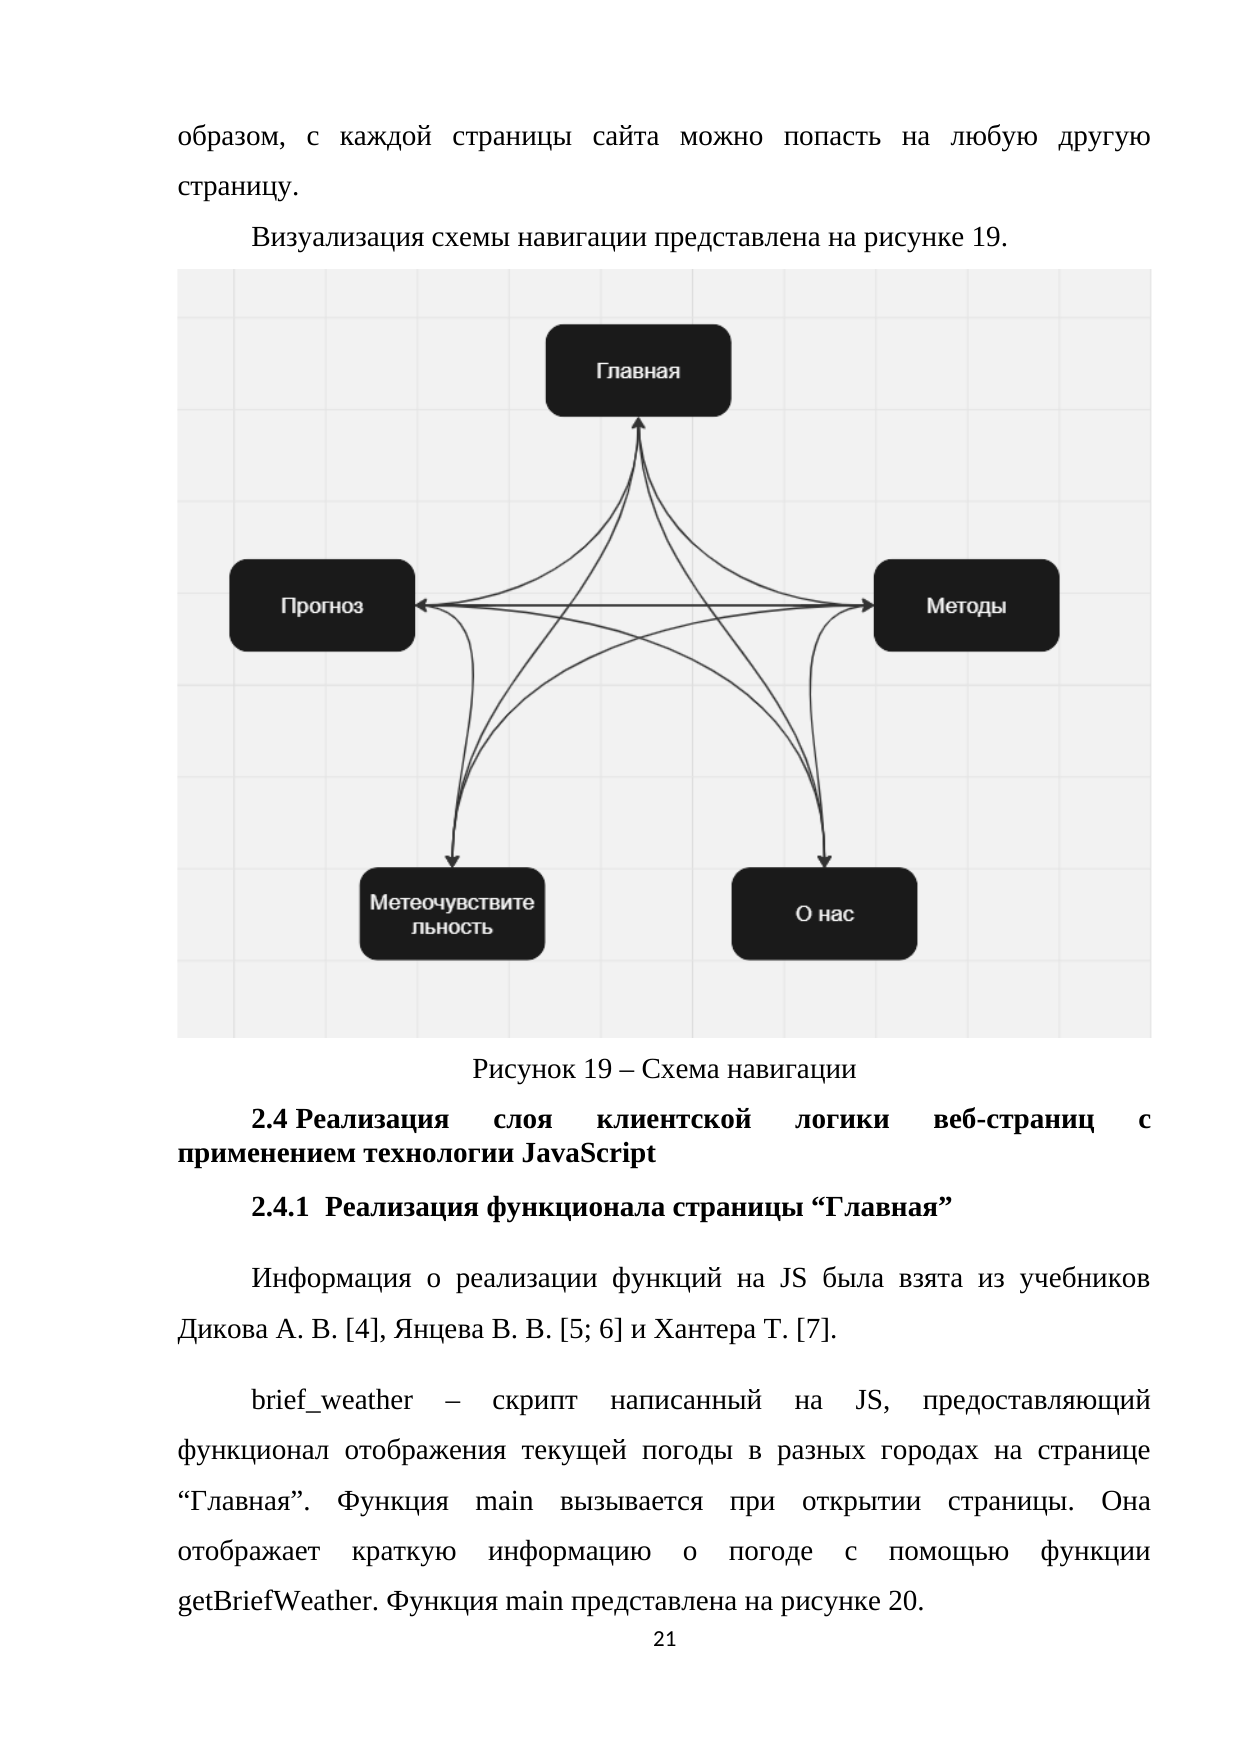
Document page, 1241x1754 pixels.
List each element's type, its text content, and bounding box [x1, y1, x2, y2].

list Визуализация схемы навигации представлена на рисунке 19. [177, 219, 1152, 252]
list Реализация функционала страницы “Главная” [177, 1189, 1152, 1223]
text Информация о реализации функций на JS была взята из учебников Дикова А. В. [4], Янцева В. В. [5; 6] и Хантера Т. [7]. [177, 1261, 1152, 1344]
list Рисунок 19 – Схема навигации [177, 1051, 1152, 1085]
text brief_weather – скрипт написанный на JS, предоставляющий функционал отображения текущей погоды в разных городах на странице “Главная”. Функция main вызывается при открытии страницы. Она отображает краткую информацию о погоде с помощью функции getBriefWeather. Функция main представлена на рисунке 20. [177, 1382, 1152, 1617]
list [177, 118, 1152, 202]
list Реализация слоя клиентской логики веб-страниц с применением технологии JavaScript [177, 1102, 1152, 1169]
picture [177, 269, 1152, 1038]
